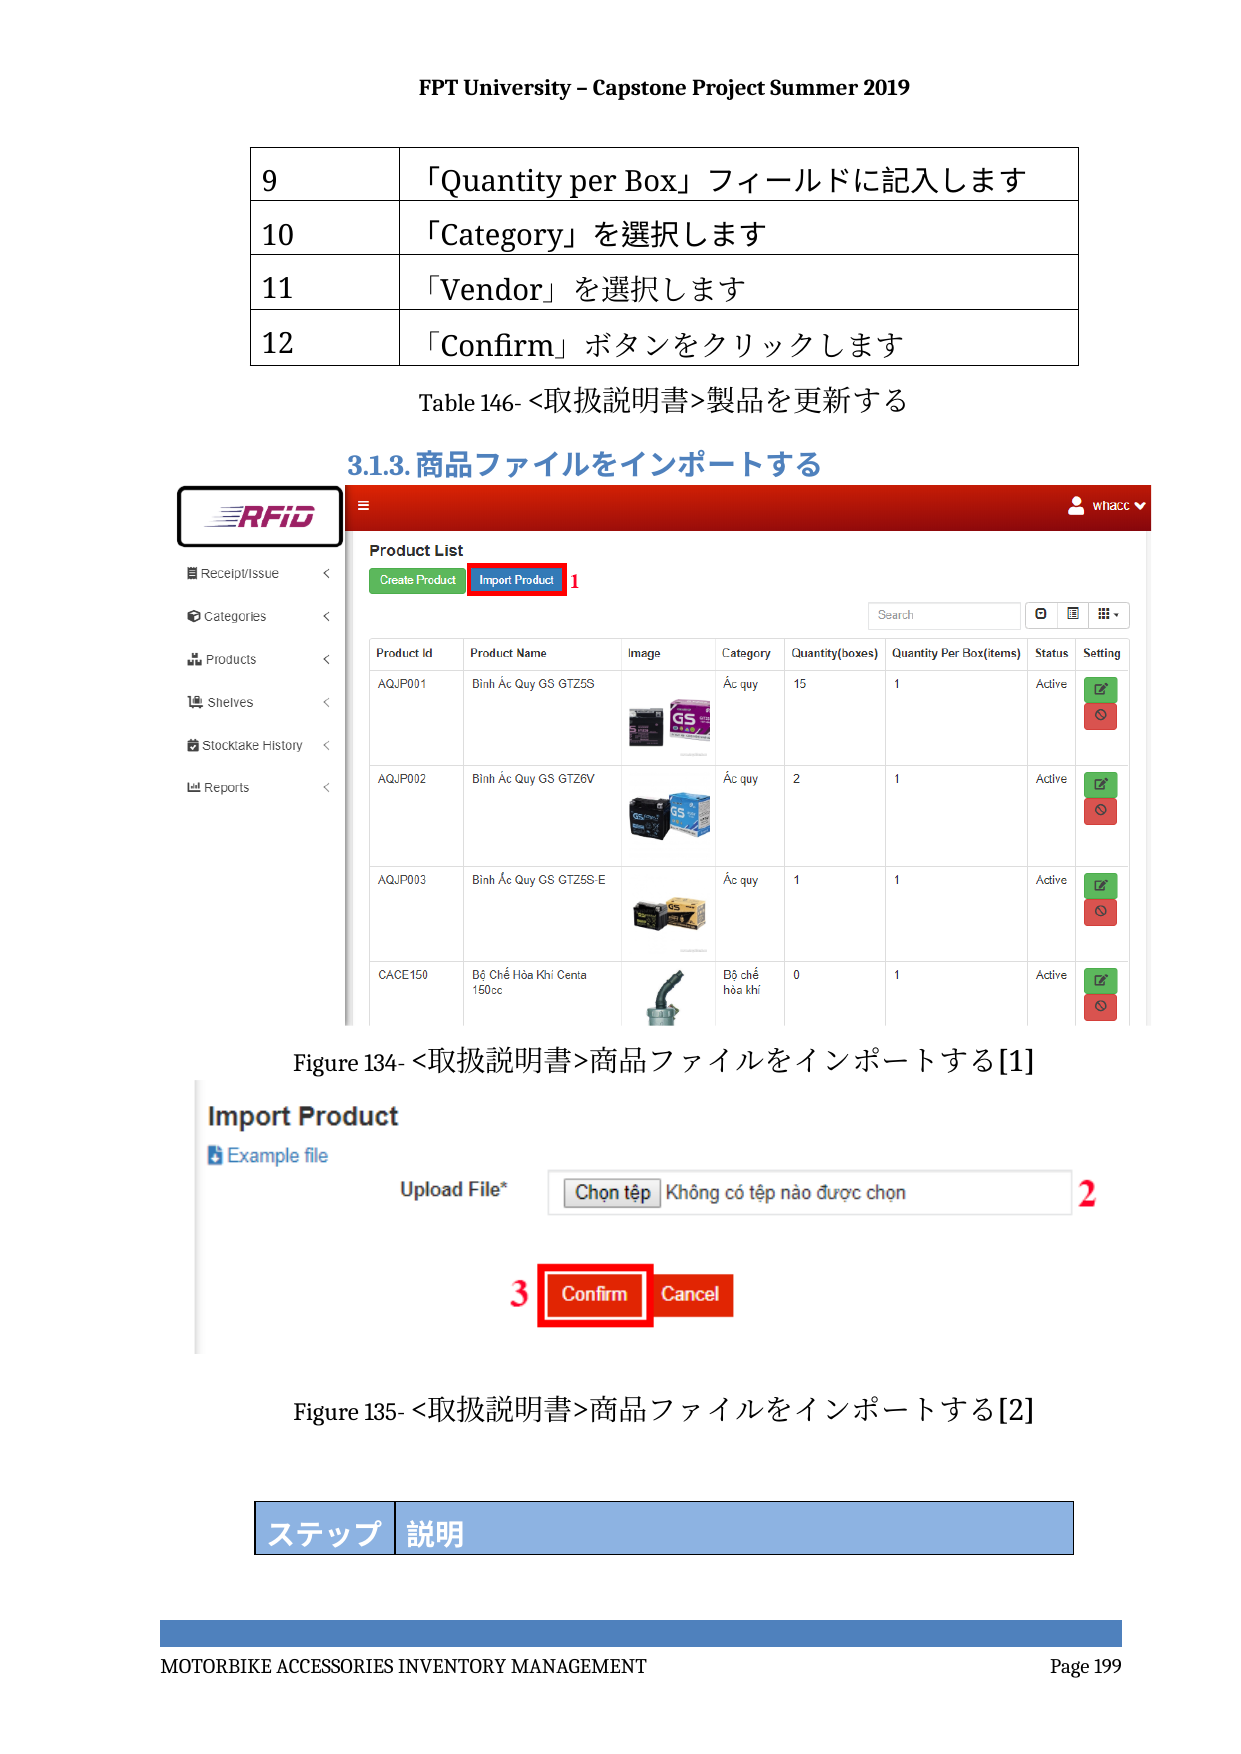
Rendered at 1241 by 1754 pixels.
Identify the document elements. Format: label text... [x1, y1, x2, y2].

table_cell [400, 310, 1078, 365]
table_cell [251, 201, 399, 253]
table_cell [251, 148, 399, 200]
subtitle 商品ファイルをインポートする [348, 441, 1122, 483]
picture [194, 1080, 1169, 1354]
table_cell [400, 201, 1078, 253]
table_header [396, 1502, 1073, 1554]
picture [176, 485, 1152, 1025]
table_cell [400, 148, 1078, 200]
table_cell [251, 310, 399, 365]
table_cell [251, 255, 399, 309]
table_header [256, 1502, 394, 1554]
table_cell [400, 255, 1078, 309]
text Table 226- <取扱説明書>製品を更新する [207, 378, 1122, 420]
